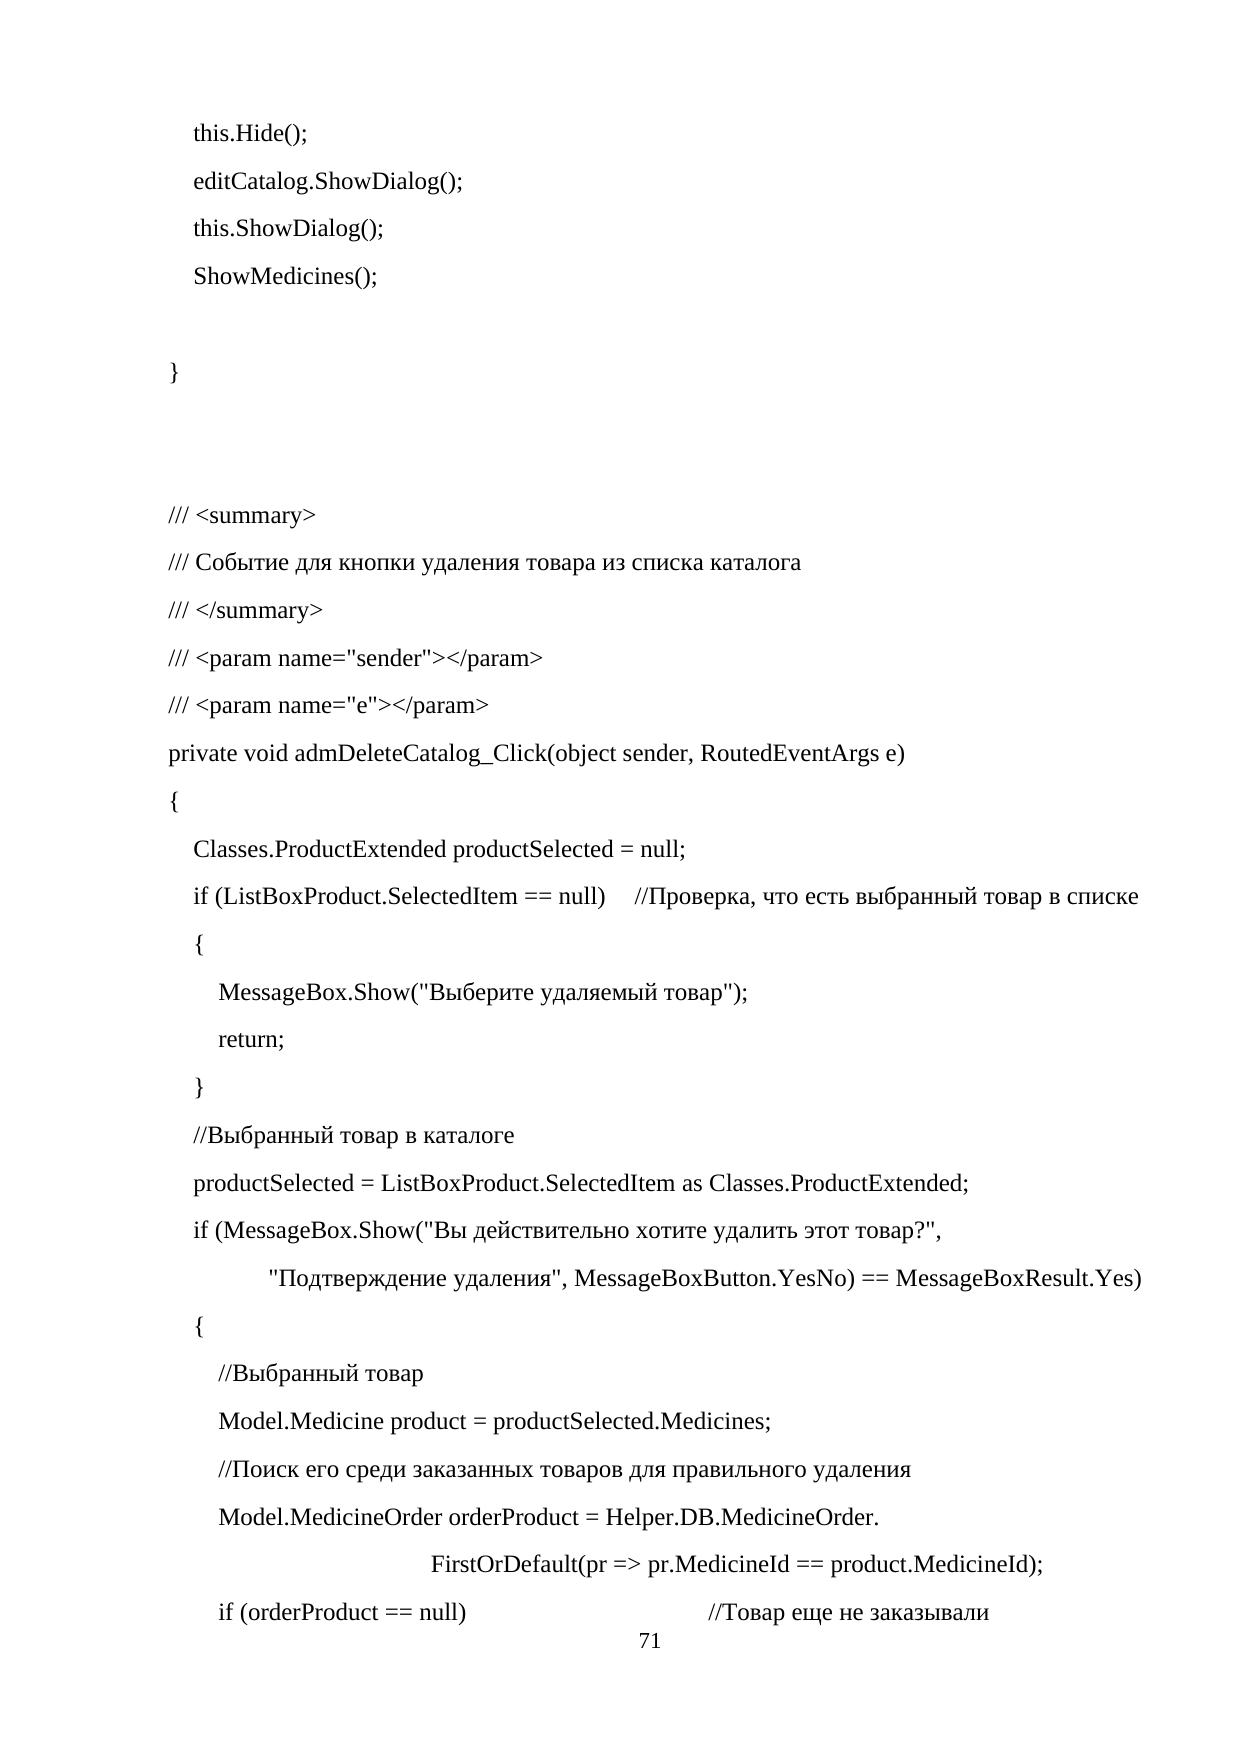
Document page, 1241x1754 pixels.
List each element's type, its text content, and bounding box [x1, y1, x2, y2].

text editCatalog.ShowDialog(); [118, 166, 1181, 194]
text } [118, 357, 1181, 385]
text /// </summary> [118, 595, 1181, 624]
text return; [118, 1024, 1181, 1053]
text /// Событие для кнопки удаления товара из списка каталога [118, 547, 1181, 576]
text { [118, 929, 1181, 958]
text ShowMedicines(); [118, 261, 1181, 290]
text if (MessageBox.Show("Вы действительно хотите удалить этот товар?", [118, 1215, 1181, 1244]
text Model.MedicineOrder orderProduct = Helper.DB.MedicineOrder. [118, 1502, 1181, 1530]
text //Выбранный товар в каталоге [118, 1120, 1181, 1149]
text { [118, 786, 1181, 815]
text /// <param name="e"></param> [118, 691, 1181, 719]
text } [118, 1072, 1181, 1101]
text Model.Medicine product = productSelected.Medicines; [118, 1406, 1181, 1435]
text MessageBox.Show("Выберите удаляемый товар"); [118, 977, 1181, 1006]
text this.Hide(); [118, 118, 1181, 147]
text "Подтверждение удаления", MessageBoxButton.YesNo) == MessageBoxResult.Yes) [118, 1263, 1181, 1292]
text //Поиск его среди заказанных товаров для правильного удаления [118, 1454, 1181, 1483]
text if (ListBoxProduct.SelectedItem == null) //Проверка, что есть выбранный товар в списке [118, 881, 1181, 910]
text FirstOrDefault(pr => pr.MedicineId == product.MedicineId); [118, 1549, 1181, 1578]
text { [118, 1311, 1181, 1339]
text private void admDeleteCatalog_Click(object sender, RoutedEventArgs e) [118, 738, 1181, 767]
text this.ShowDialog(); [118, 213, 1181, 242]
text /// <param name="sender"></param> [118, 643, 1181, 672]
text productSelected = ListBoxProduct.SelectedItem as Classes.ProductExtended; [118, 1168, 1181, 1196]
text //Выбранный товар [118, 1358, 1181, 1387]
text Classes.ProductExtended productSelected = null; [118, 834, 1181, 862]
text /// <summary> [118, 500, 1181, 528]
text if (orderProduct == null) //Товар еще не заказывали [118, 1597, 1181, 1626]
